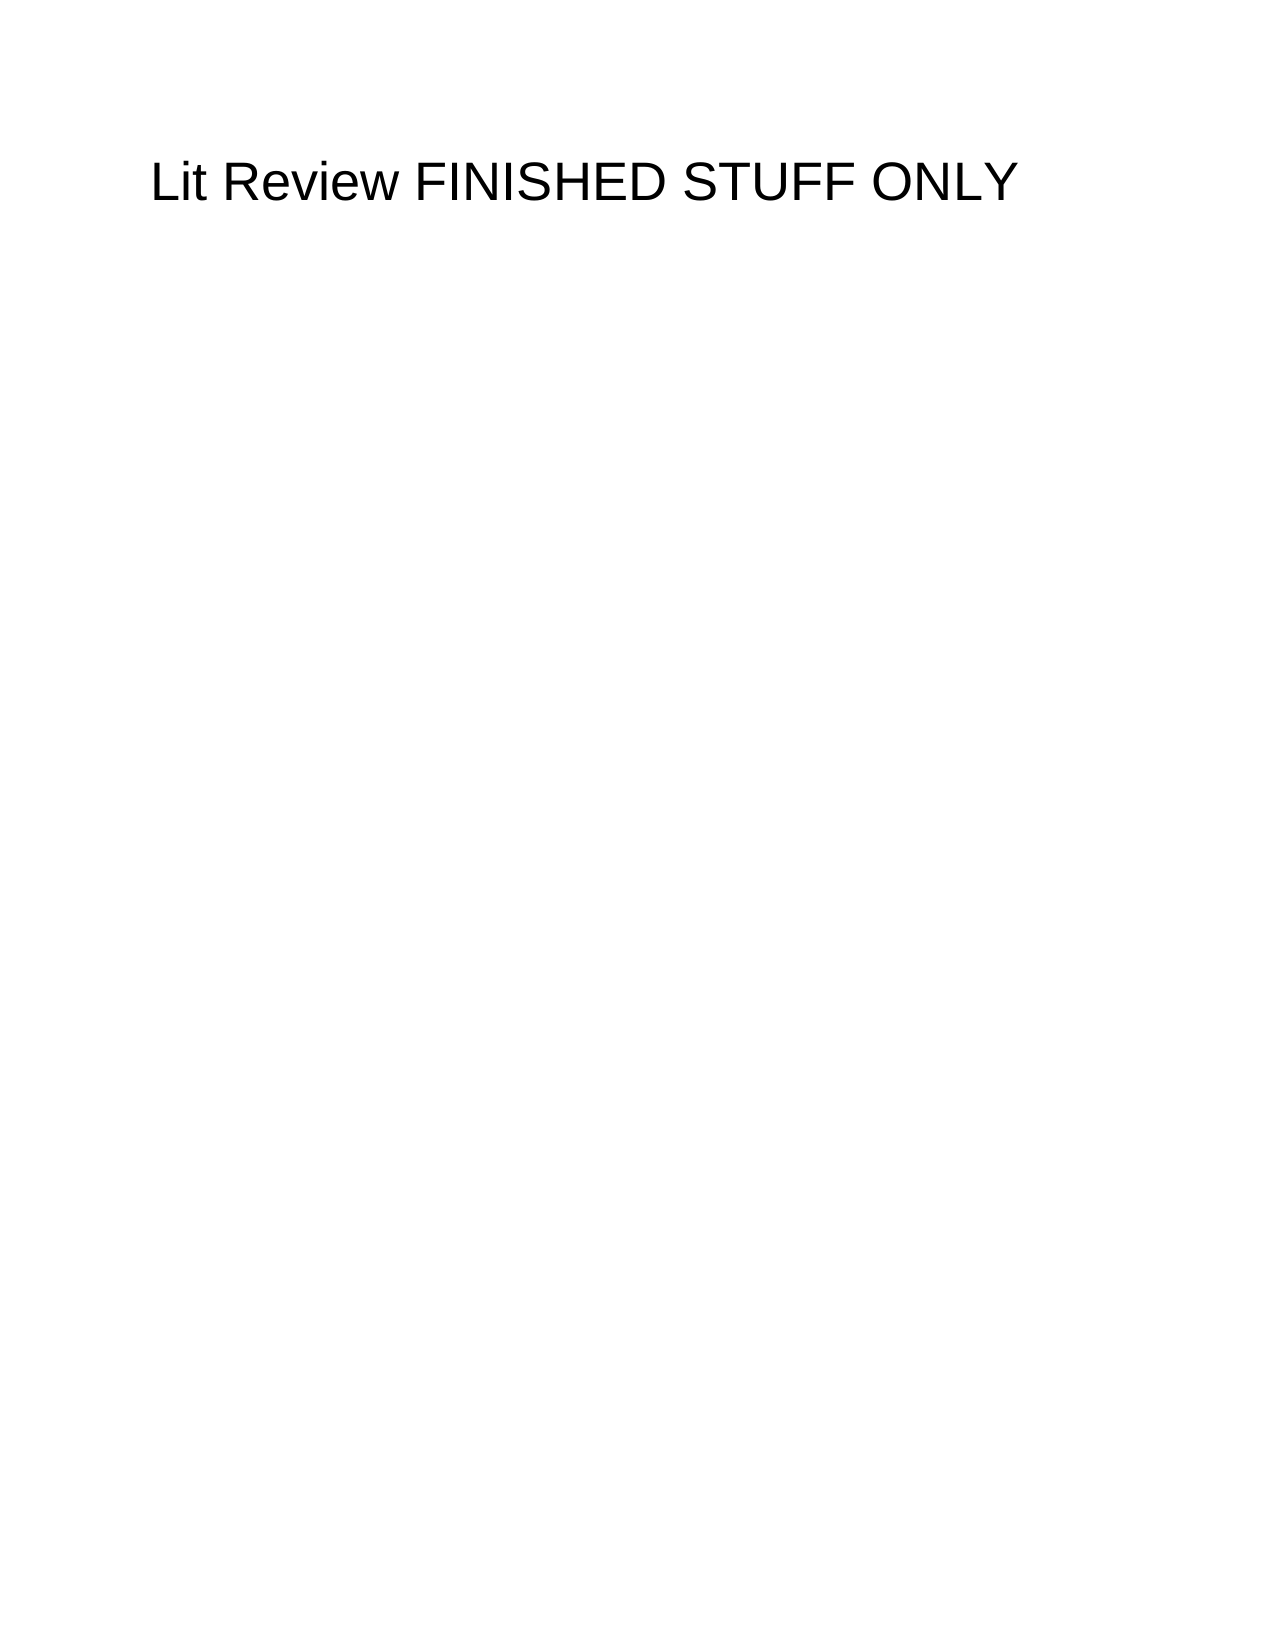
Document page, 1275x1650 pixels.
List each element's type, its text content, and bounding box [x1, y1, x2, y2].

title Lit Review FINISHED STUFF ONLY [150, 150, 1125, 212]
